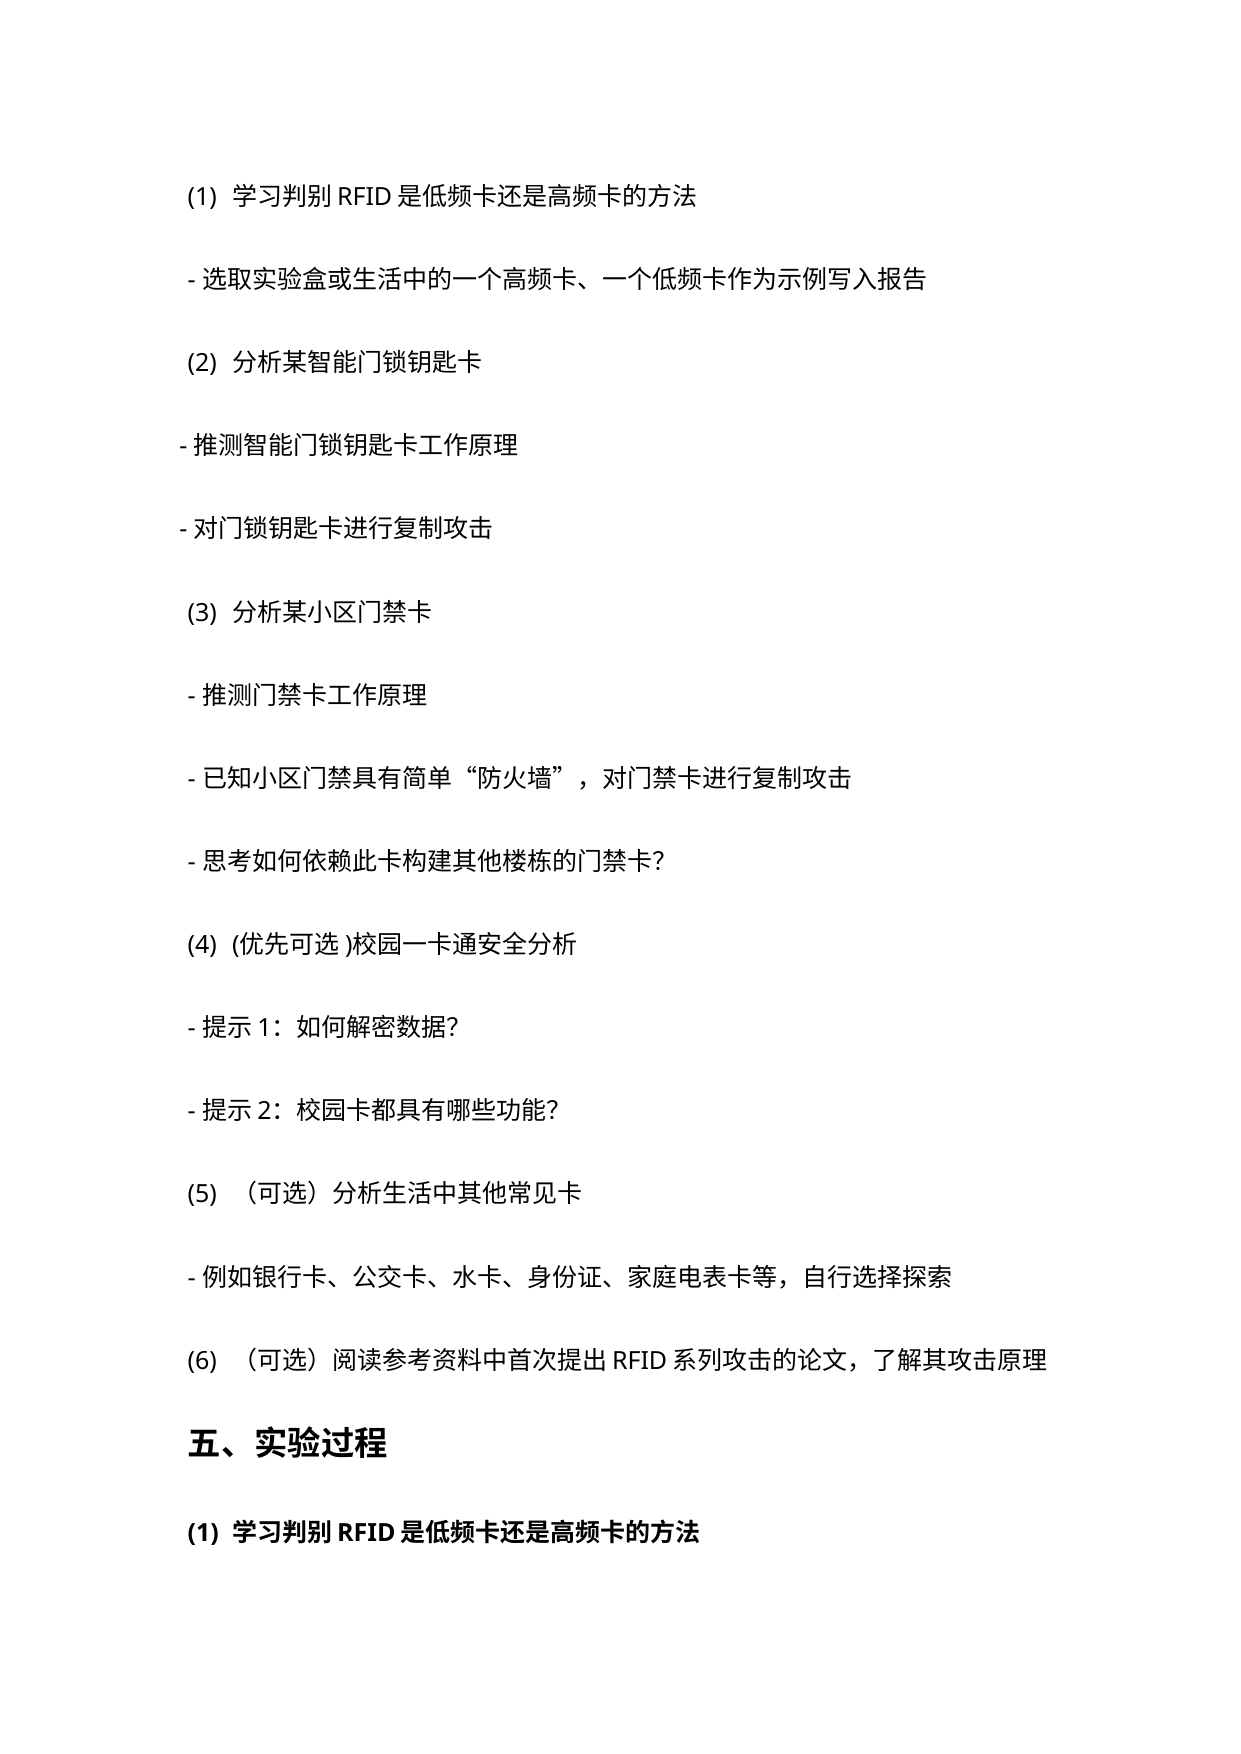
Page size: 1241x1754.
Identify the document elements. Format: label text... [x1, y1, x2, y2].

subtitle - 提示1：如何解密数据？ [187, 993, 1053, 1058]
subtitle 学习判别RFID是低频卡还是高频卡的方法 [187, 1498, 1053, 1563]
subtitle （可选）分析生活中其他常见卡 [187, 1159, 1053, 1224]
subtitle - 推测门禁卡工作原理 [187, 661, 1053, 726]
subtitle - 对门锁钥匙卡进行复制攻击 [179, 494, 1053, 559]
subtitle - 选取实验盒或生活中的一个高频卡、一个低频卡作为示例写入报告 [187, 245, 1053, 310]
subtitle - 提示2：校园卡都具有哪些功能？ [187, 1076, 1053, 1141]
subtitle 学习判别RFID是低频卡还是高频卡的方法 [187, 162, 1053, 227]
subtitle - 推测智能门锁钥匙卡工作原理 [179, 411, 1053, 476]
subtitle 分析某小区门禁卡 [187, 578, 1053, 643]
subtitle - 例如银行卡、公交卡、水卡、身份证、家庭电表卡等，自行选择探索 [187, 1243, 1053, 1308]
subtitle (优先可选 )校园一卡通安全分析 [187, 910, 1053, 975]
subtitle 分析某智能门锁钥匙卡 [187, 328, 1053, 393]
subtitle - 已知小区门禁具有简单“防火墙”，对门禁卡进行复制攻击 [187, 744, 1053, 809]
subtitle （可选）阅读参考资料中首次提出RFID系列攻击的论文，了解其攻击原理 [187, 1326, 1053, 1391]
subtitle 五、实验过程 [187, 1409, 1053, 1474]
subtitle - 思考如何依赖此卡构建其他楼栋的门禁卡？ [187, 827, 1053, 892]
